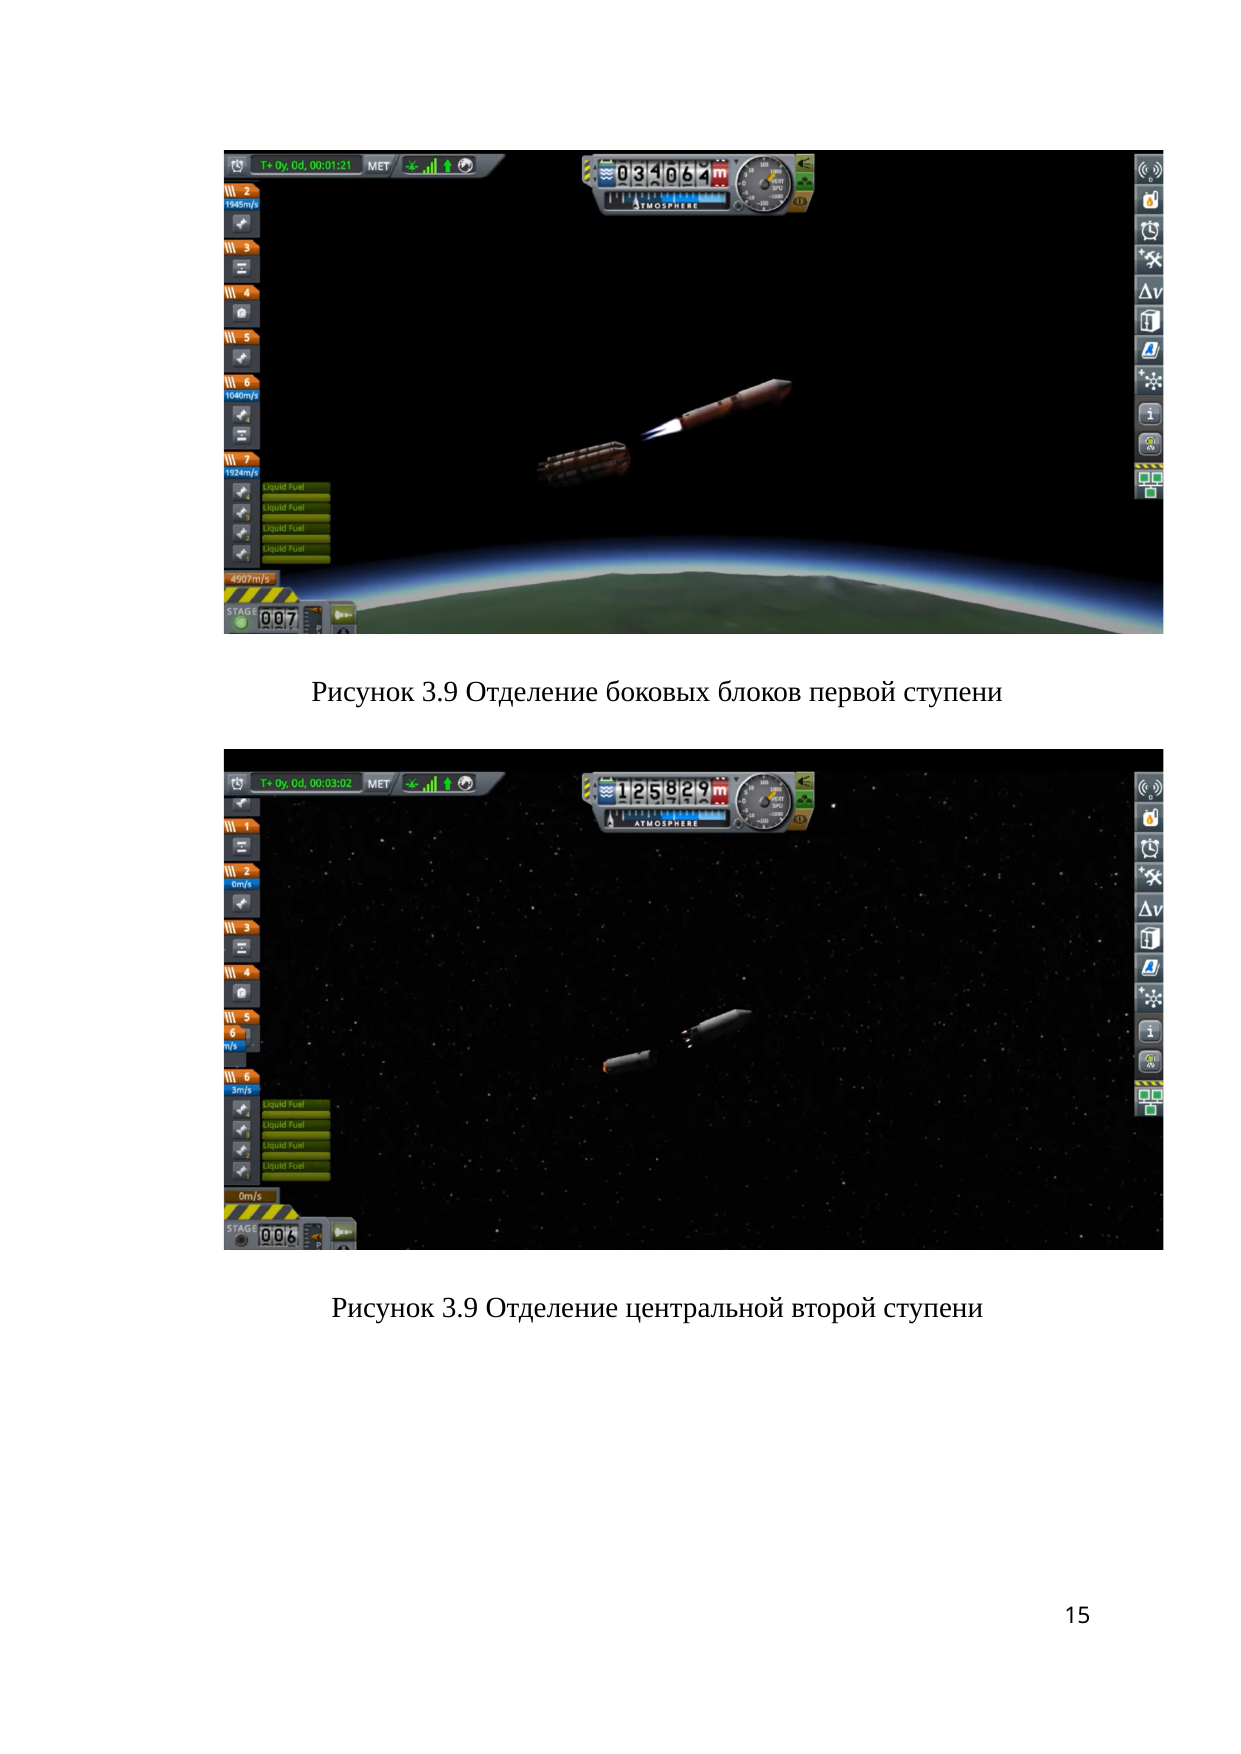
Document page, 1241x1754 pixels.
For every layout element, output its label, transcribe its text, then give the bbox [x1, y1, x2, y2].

picture [223, 150, 1164, 634]
picture [223, 749, 1164, 1250]
text Рисунок 3.9 Отделение центральной второй ступени [150, 1291, 1090, 1324]
text Рисунок 3.9 Отделение боковых блоков первой ступени [150, 674, 1090, 708]
